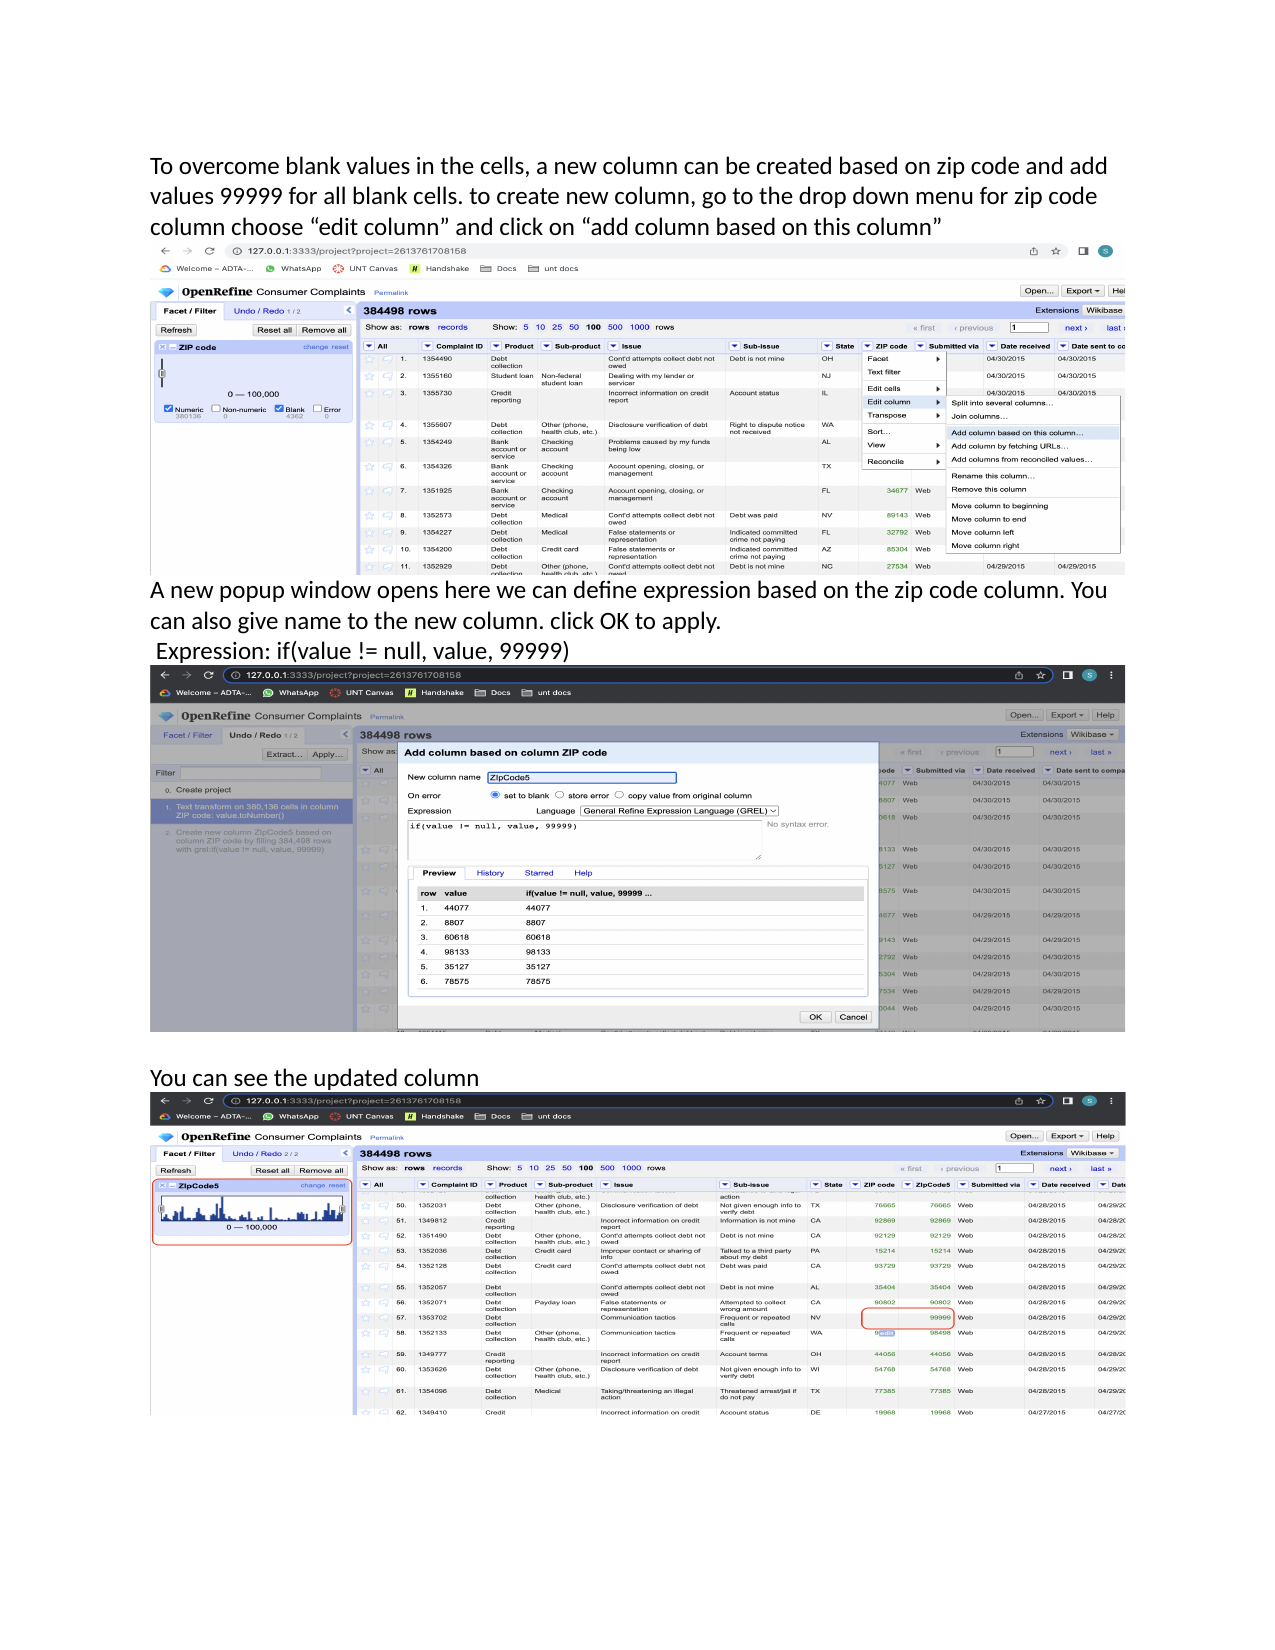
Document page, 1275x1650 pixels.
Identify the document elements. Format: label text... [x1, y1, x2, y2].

text Expression: if(value != null, value, 99999) [150, 635, 1125, 665]
text You can see the updated column [150, 1062, 1125, 1092]
picture [150, 241, 1125, 575]
picture [150, 1092, 1126, 1415]
picture [150, 665, 1125, 1032]
text To overcome blank values in the cells, a new column can be created based on zip code and add values 99999 for all blank cells. to create new column, go to the drop down menu for zip code column choose “edit column” and click on “add column based on this column” [150, 150, 1125, 241]
text A new popup window opens here we can define expression based on the zip code column. You can also give name to the new column. click OK to apply. [150, 575, 1125, 635]
